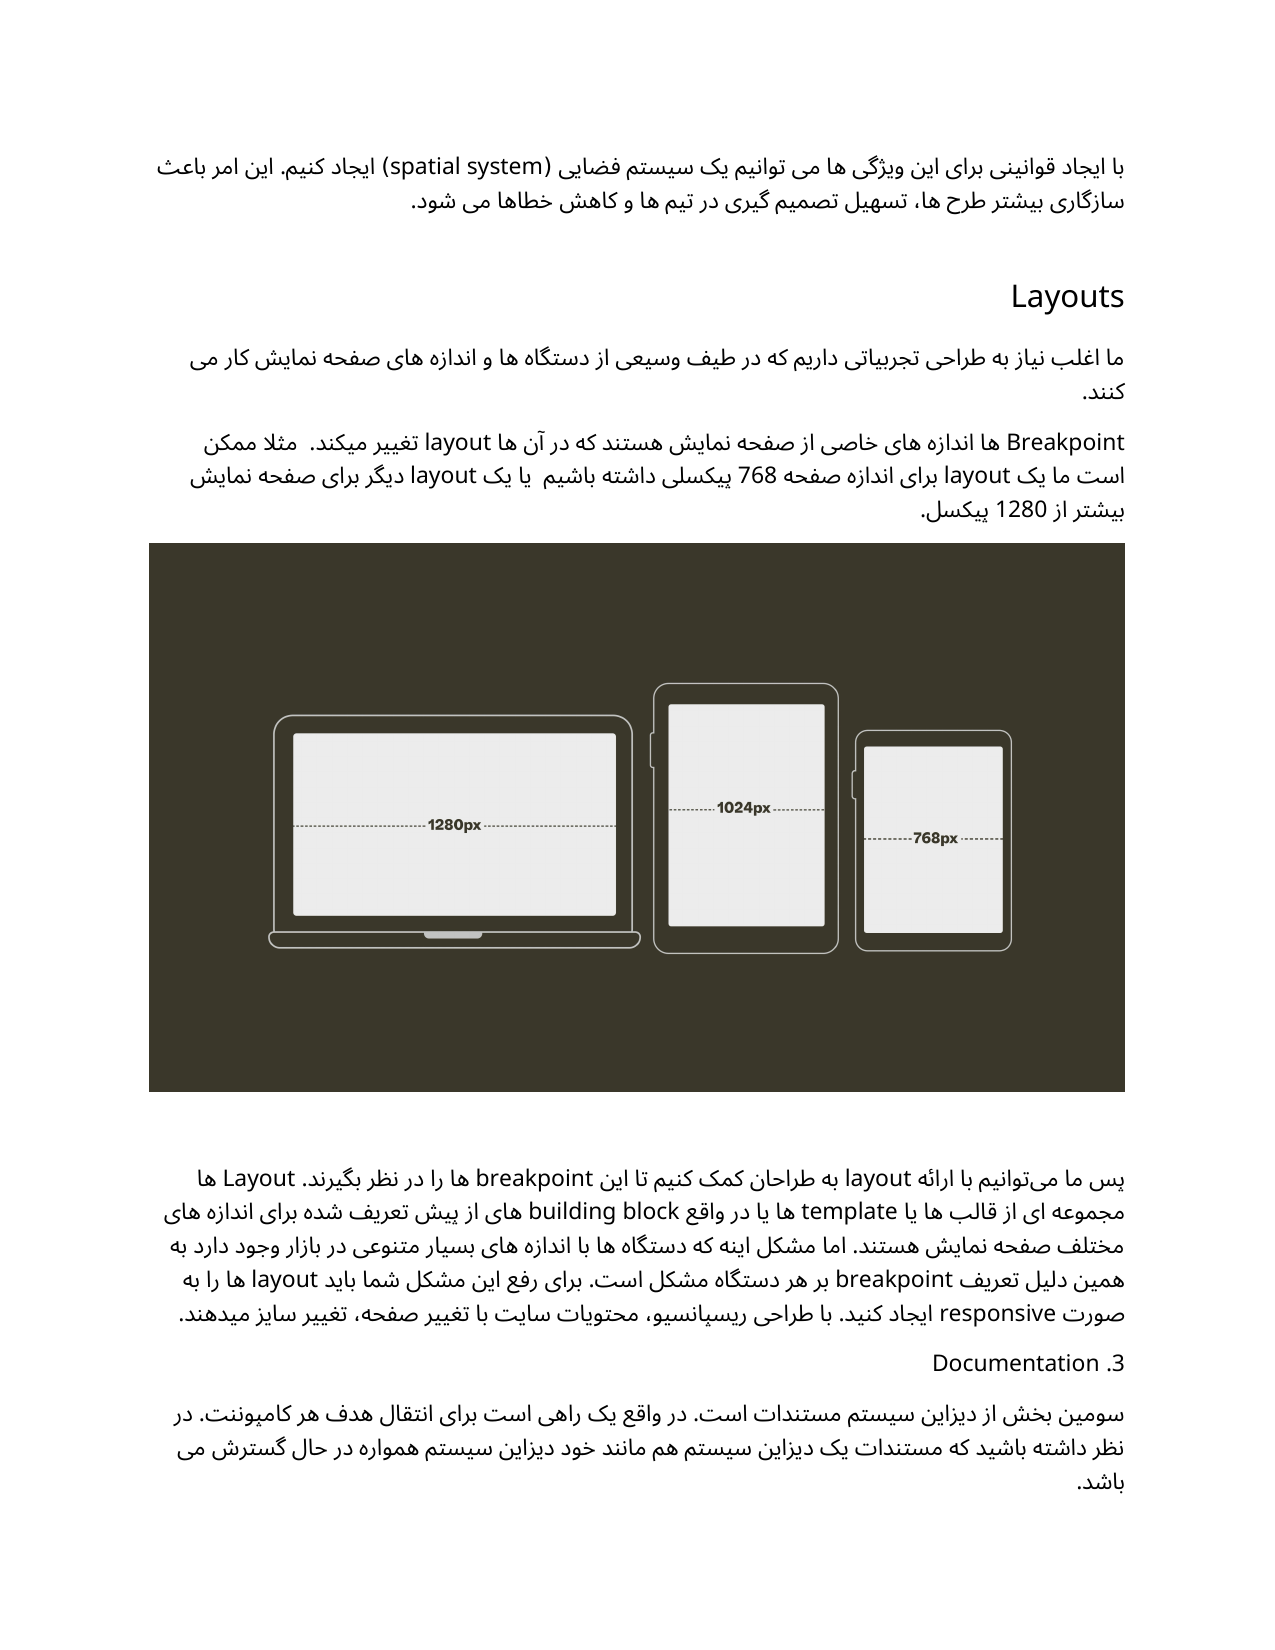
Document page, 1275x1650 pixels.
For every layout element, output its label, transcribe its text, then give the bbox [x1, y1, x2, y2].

picture [149, 543, 1125, 1092]
subtitle Layouts [150, 274, 1125, 316]
text ما اغلب نیاز به طراحی تجربیاتی داریم که در طیف وسیعی از دستگاه ها و اندازه های صفحه نمایش کار می کنند. [150, 341, 1125, 406]
text 3. Documentation [150, 1347, 1125, 1378]
text Breakpoint ها اندازه های خاصی از صفحه نمایش هستند که در آن ها layout تغییر میکند. مثلا ممکن است ما یک layout برای اندازه صفحه 768 پیکسلی داشته باشیم یا یک layout دیگر برای صفحه نمایش بیشتر از 1280 پیکسل. [150, 426, 1125, 524]
text با ایجاد قوانینی برای این ویژگی ها می توانیم یک سیستم فضایی (spatial system) ایجاد کنیم. این امر باعث سازگاری بیشتر طرح ها، تسهیل تصمیم گیری در تیم ها و کاهش خطاها می شود. [150, 150, 1125, 215]
text سومین بخش از دیزاین سیستم مستندات است. در واقع یک راهی است برای انتقال هدف هر کامپوننت. در نظر داشته باشید که مستندات یک دیزاین سیستم هم مانند خود دیزاین سیستم همواره در حال گسترش می باشد. [150, 1397, 1125, 1496]
text پس ما می‌توانیم با ارائه layout به طراحان کمک کنیم تا این breakpoint ها را در نظر بگیرند. Layout ها مجموعه ای از قالب ها یا template ها یا در واقع building block های از پیش تعریف شده برای اندازه های مختلف صفحه نمایش هستند. اما مشکل اینه که دستگاه ها با اندازه های بسیار متنوعی در بازار وجود دارد به همین دلیل تعریف breakpoint بر هر دستگاه مشکل است. برای رفع این مشکل شما باید layout ها را به صورت responsive ایجاد کنید. با طراحی ریسپانسیو، محتویات سایت با تغییر صفحه، تغییر سایز میدهند. [150, 1161, 1125, 1328]
